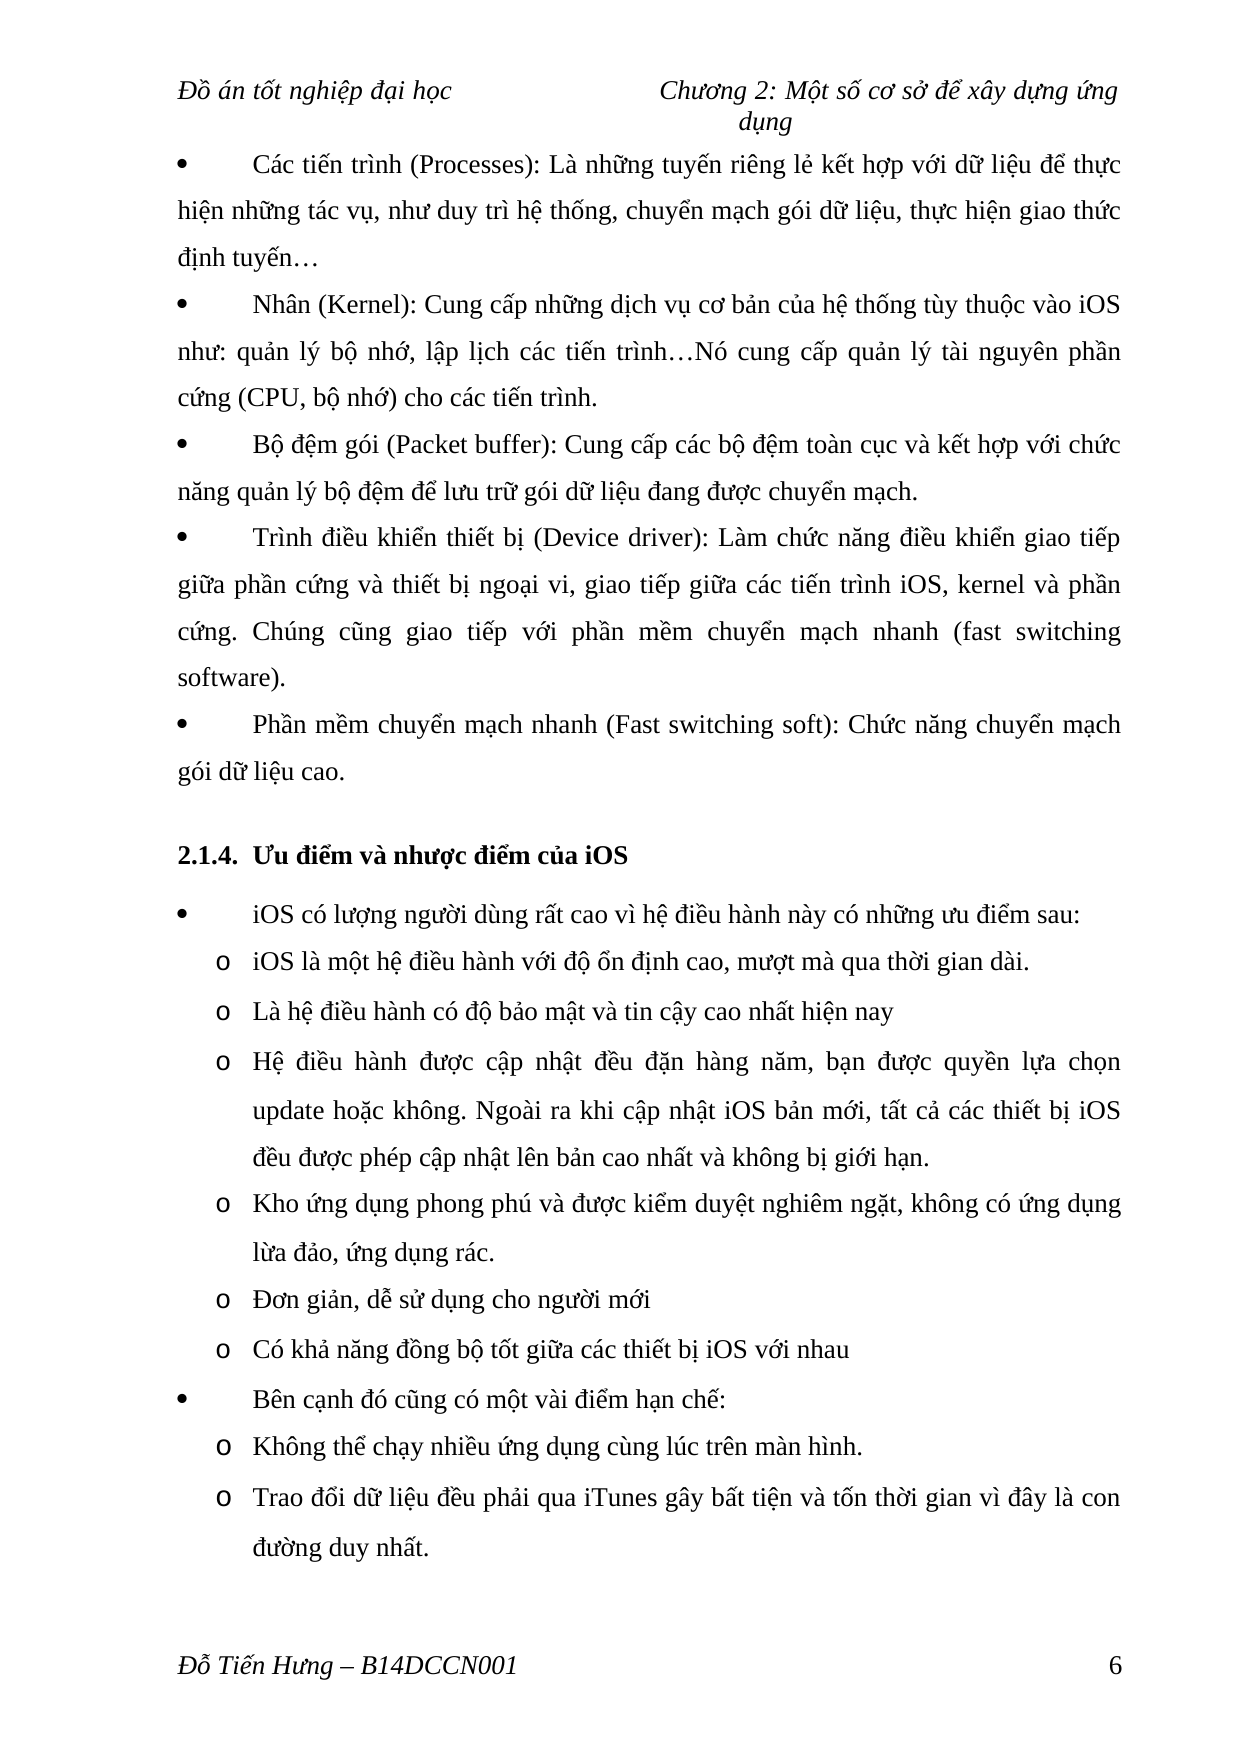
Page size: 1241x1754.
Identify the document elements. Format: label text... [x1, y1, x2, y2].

list Hệ điều hành được cập nhật đều đặn hàng năm, bạn được quyền lựa chọn update hoặc không. Ngoài ra khi cập nhật iOS bản mới, tất cả các thiết bị iOS đều được phép cập nhật lên bản cao nhất và không bị giới hạn. [215, 1045, 1122, 1172]
list Ưu điểm và nhược điểm của iOS [177, 839, 1122, 870]
list Các tiến trình (Processes): Là những tuyến riêng lẻ kết hợp với dữ liệu để thực hiện những tác vụ, như duy trì hệ thống, chuyển mạch gói dữ liệu, thực hiện giao thức định tuyến… [177, 148, 1122, 272]
list Kho ứng dụng phong phú và được kiểm duyệt nghiêm ngặt, không có ứng dụng lừa đảo, ứng dụng rác. [215, 1188, 1122, 1268]
list Đơn giản, dễ sử dụng cho người mới [215, 1283, 1122, 1317]
list Bộ đệm gói (Packet buffer): Cung cấp các bộ đệm toàn cục và kết hợp với chức năng quản lý bộ đệm để lưu trữ gói dữ liệu đang được chuyển mạch. [177, 428, 1122, 506]
list Trao đổi dữ liệu đều phải qua iTunes gây bất tiện và tốn thời gian vì đây là con đường duy nhất. [215, 1481, 1122, 1562]
list Trình điều khiển thiết bị (Device driver): Làm chức năng điều khiển giao tiếp giữa phần cứng và thiết bị ngoại vi, giao tiếp giữa các tiến trình iOS, kernel và phần cứng. Chúng cũng giao tiếp với phần mềm chuyển mạch nhanh (fast switching software). [177, 521, 1122, 693]
list Bên cạnh đó cũng có một vài điểm hạn chế: [177, 1383, 1122, 1415]
list iOS có lượng người dùng rất cao vì hệ điều hành này có những ưu điểm sau: [177, 898, 1122, 929]
list Có khả năng đồng bộ tốt giữa các thiết bị iOS với nhau [215, 1333, 1122, 1367]
list iOS là một hệ điều hành với độ ổn định cao, mượt mà qua thời gian dài. [215, 945, 1122, 978]
list Phần mềm chuyển mạch nhanh (Fast switching soft): Chức năng chuyển mạch gói dữ liệu cao. [177, 708, 1122, 786]
list Là hệ điều hành có độ bảo mật và tin cậy cao nhất hiện nay [215, 995, 1122, 1029]
list Không thể chạy nhiều ứng dụng cùng lúc trên màn hình. [215, 1430, 1122, 1464]
list Nhân (Kernel): Cung cấp những dịch vụ cơ bản của hệ thống tùy thuộc vào iOS như: quản lý bộ nhớ, lập lịch các tiến trình…Nó cung cấp quản lý tài nguyên phần cứng (CPU, bộ nhớ) cho các tiến trình. [177, 288, 1122, 412]
